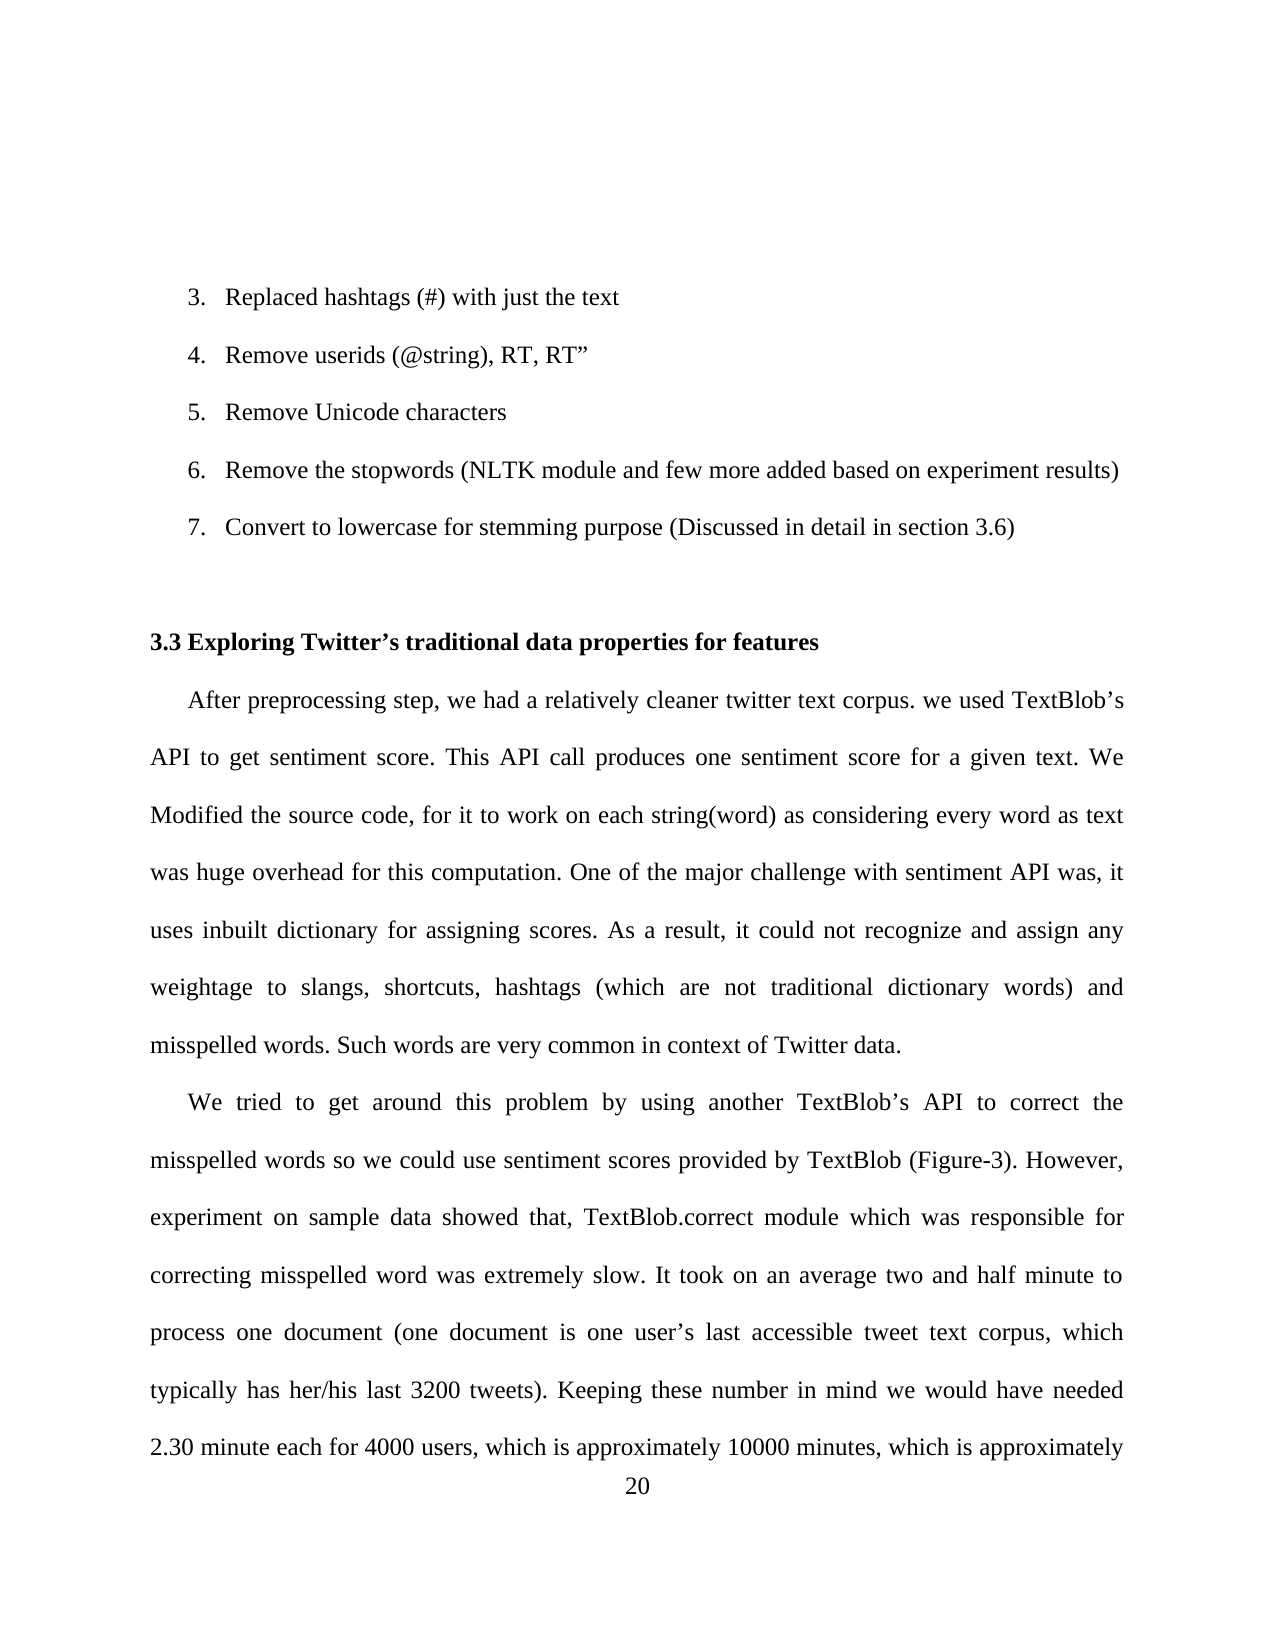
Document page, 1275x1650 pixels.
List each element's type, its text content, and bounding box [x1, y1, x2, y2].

list Remove the stopwords (NLTK module and few more added based on experiment results) [187, 455, 1125, 484]
list Remove Unicode characters [187, 397, 1125, 426]
text 3.3 Exploring Twitter’s traditional data properties for features [150, 627, 1125, 656]
list Convert to lowercase for stemming purpose (Discussed in detail in section 3.6) [187, 512, 1125, 541]
text After preprocessing step, we had a relatively cleaner twitter text corpus. we used TextBlob’s API to get sentiment score. This API call produces one sentiment score for a given text. We Modified the source code, for it to work on each string(word) as considering every word as text was huge overhead for this computation. One of the major challenge with sentiment API was, it uses inbuilt dictionary for assigning scores. As a result, it could not recognize and assign any weightage to slangs, shortcuts, hashtags (which are not traditional dictionary words) and misspelled words. Such words are very common in context of Twitter data. [150, 685, 1125, 1059]
list Replaced hashtags (#) with just the text [187, 282, 1125, 311]
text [150, 1087, 1125, 1461]
list Remove userids (@string), RT, RT” [187, 340, 1125, 369]
